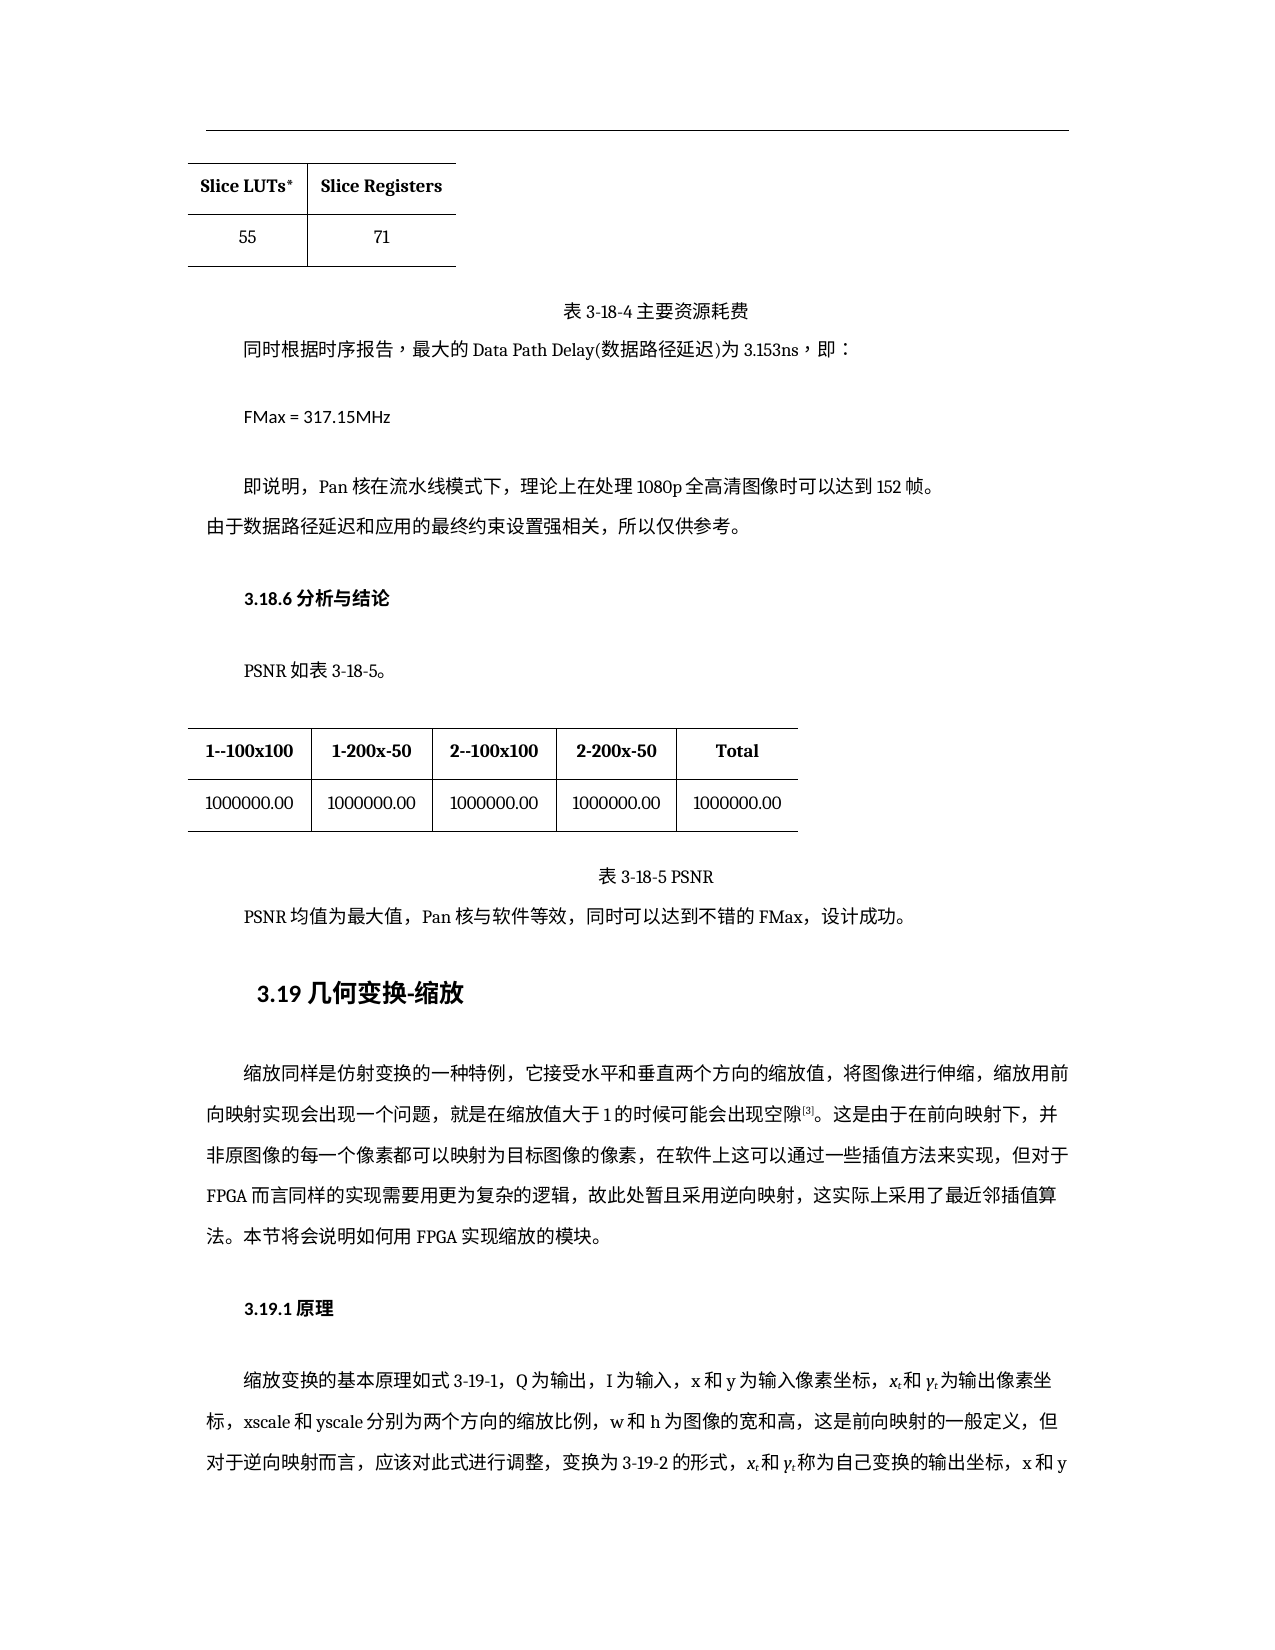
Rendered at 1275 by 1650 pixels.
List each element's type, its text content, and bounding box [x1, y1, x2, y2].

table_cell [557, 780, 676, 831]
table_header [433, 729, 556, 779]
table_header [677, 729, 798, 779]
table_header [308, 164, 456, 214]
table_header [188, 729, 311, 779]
text 表3-18-4 主要资源耗费 [206, 298, 1069, 323]
text 缩放同样是仿射变换的一种特例，它接受水平和垂直两个方向的缩放值，将图像进行伸缩，缩放用前向映射实现会出现一个问题，就是在缩放值大于1的时候可能会出现空隙[3]。这是由于在前向映射下，并非原图像的每一个像素都可以映射为目标图像的像素，在软件上这可以通过一些插值方法来实现，但对于FPGA而言同样的实现需要用更为复杂的逻辑，故此处暂且采用逆向映射，这实际上采用了最近邻插值算法。本节将会说明如何用FPGA实现缩放的模块。 [206, 1059, 1069, 1249]
text 同时根据时序报告，最大的Data Path Delay(数据路径延迟)为3.153ns，即： [206, 336, 1069, 362]
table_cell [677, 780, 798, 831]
subtitle 3.19 几何变换-缩放 [206, 973, 1069, 1009]
subtitle 3.18.6 分析与结论 [206, 584, 1069, 611]
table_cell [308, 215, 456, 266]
text PSNR如表3-18-5。 [206, 656, 1069, 683]
text 表3-18-5 PSNR [206, 863, 1069, 889]
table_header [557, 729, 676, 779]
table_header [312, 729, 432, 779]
text 即说明，Pan核在流水线模式下，理论上在处理1080p全高清图像时可以达到152帧。 由于数据路径延迟和应用的最终约束设置强相关，所以仅供参考。 [206, 471, 1069, 539]
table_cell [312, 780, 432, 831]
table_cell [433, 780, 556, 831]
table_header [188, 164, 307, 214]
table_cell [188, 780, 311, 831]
text FMax = 317.15MHz [206, 406, 1069, 428]
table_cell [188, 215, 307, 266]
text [206, 1366, 1069, 1474]
subtitle 3.19.1 原理 [206, 1294, 1069, 1321]
text PSNR均值为最大值，Pan核与软件等效，同时可以达到不错的FMax，设计成功。 [206, 901, 1069, 928]
